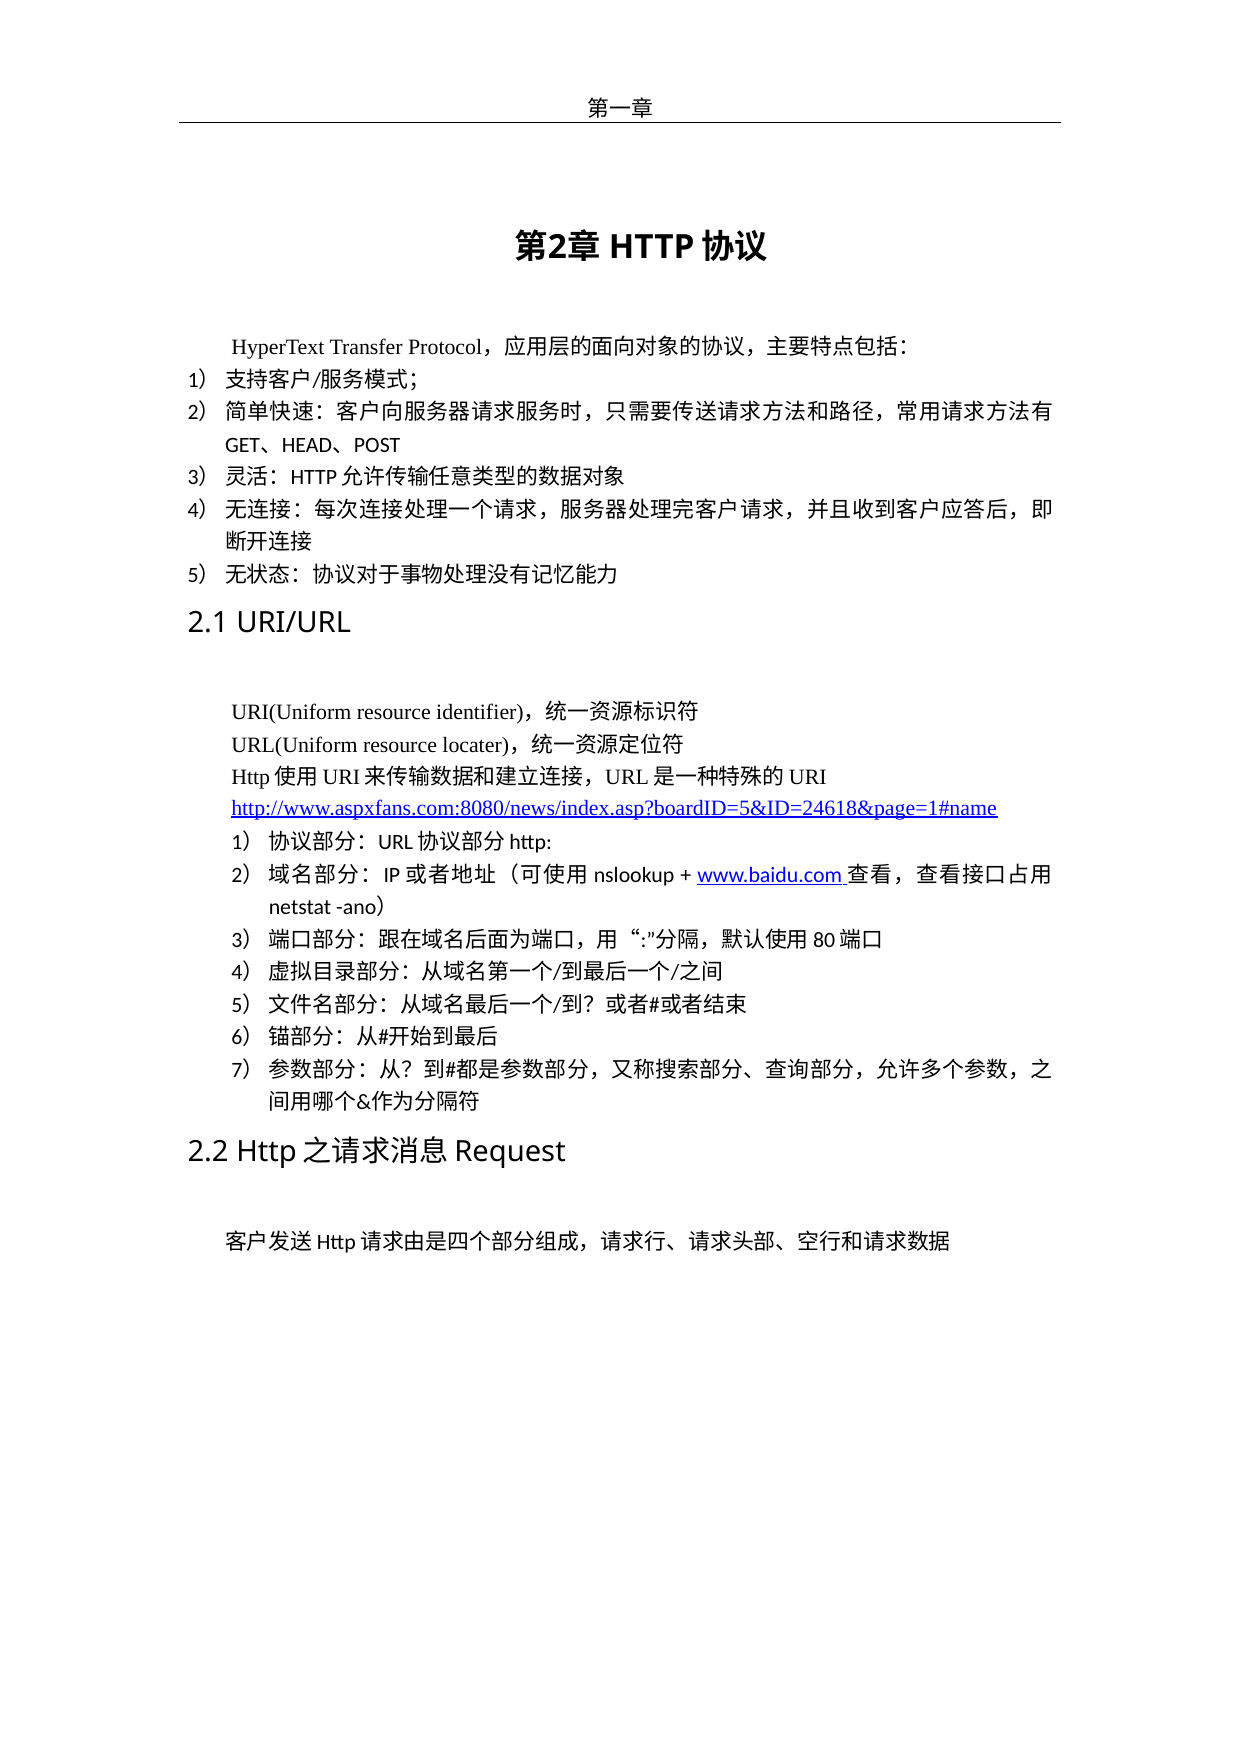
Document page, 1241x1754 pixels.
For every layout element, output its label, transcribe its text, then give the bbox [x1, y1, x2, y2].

list 域名部分：IP或者地址（可使用nslookup + www.baidu.com查看，查看接口占用netstat -ano） [231, 856, 1053, 921]
list 简单快速：客户向服务器请求服务时，只需要传送请求方法和路径，常用请求方法有GET、HEAD、POST [187, 394, 1053, 459]
list 无连接：每次连接处理一个请求，服务器处理完客户请求，并且收到客户应答后，即断开连接 [187, 491, 1053, 556]
list 支持客户/服务模式； [187, 361, 1053, 394]
list 参数部分：从？到#都是参数部分，又称搜索部分、查询部分，允许多个参数，之间用哪个&作为分隔符 [231, 1051, 1053, 1116]
text URL(Uniform resource locater)，统一资源定位符 [187, 726, 1053, 759]
list 协议部分：URL协议部分http: [231, 824, 1053, 856]
subtitle HTTP协议 [187, 212, 1053, 277]
list 无状态：协议对于事物处理没有记忆能力 [187, 556, 1053, 589]
subtitle Http之请求消息Request [187, 1116, 1053, 1181]
text URI(Uniform resource identifier)，统一资源标识符 [187, 694, 1053, 726]
text http://www.aspxfans.com:8080/news/index.asp?boardID=5&ID=24618&page=1#name [187, 791, 1053, 824]
list 端口部分：跟在域名后面为端口，用“:”分隔，默认使用80端口 [231, 921, 1053, 954]
list 灵活：HTTP允许传输任意类型的数据对象 [187, 459, 1053, 491]
list 锚部分：从#开始到最后 [231, 1019, 1053, 1051]
list 客户发送Http请求由是四个部分组成，请求行、请求头部、空行和请求数据 [225, 1223, 1053, 1256]
text HyperText Transfer Protocol，应用层的面向对象的协议，主要特点包括： [187, 329, 1053, 361]
text Http使用URI来传输数据和建立连接，URL是一种特殊的URI [187, 759, 1053, 791]
subtitle URI/URL [187, 589, 1053, 654]
list 虚拟目录部分：从域名第一个/到最后一个/之间 [231, 954, 1053, 986]
list 文件名部分：从域名最后一个/到？或者#或者结束 [231, 986, 1053, 1019]
